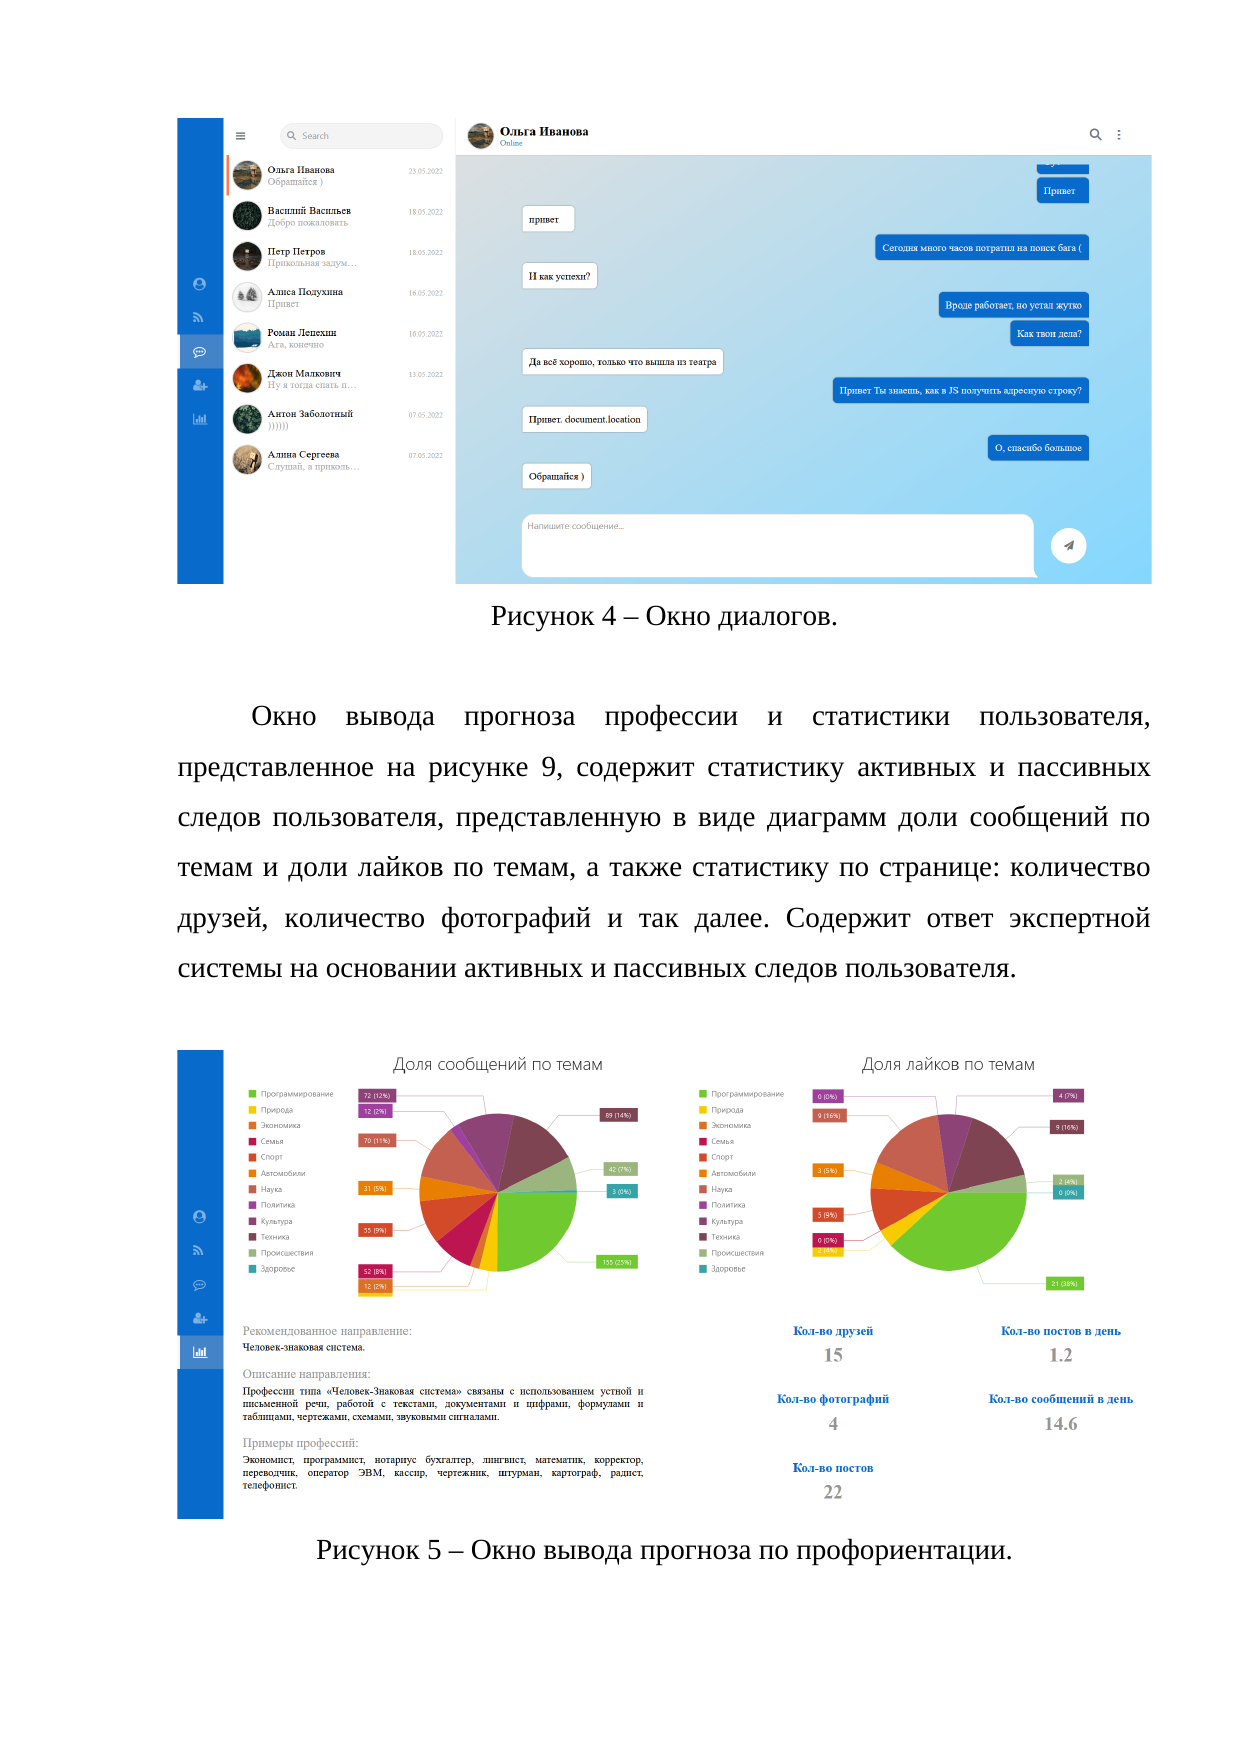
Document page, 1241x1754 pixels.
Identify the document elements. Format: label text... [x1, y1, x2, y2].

picture [177, 118, 1152, 584]
text Окно вывода прогноза профессии и статистики пользователя, представленное на рисунке 9, содержит статистику активных и пассивных следов пользователя, представленную в виде диаграмм доли сообщений по темам и доли лайков по темам, а также статистику по странице: количество друзей, количество фотографий и так далее. Содержит ответ экспертной системы на основании активных и пассивных следов пользователя. [177, 698, 1152, 984]
picture [177, 1050, 1152, 1519]
